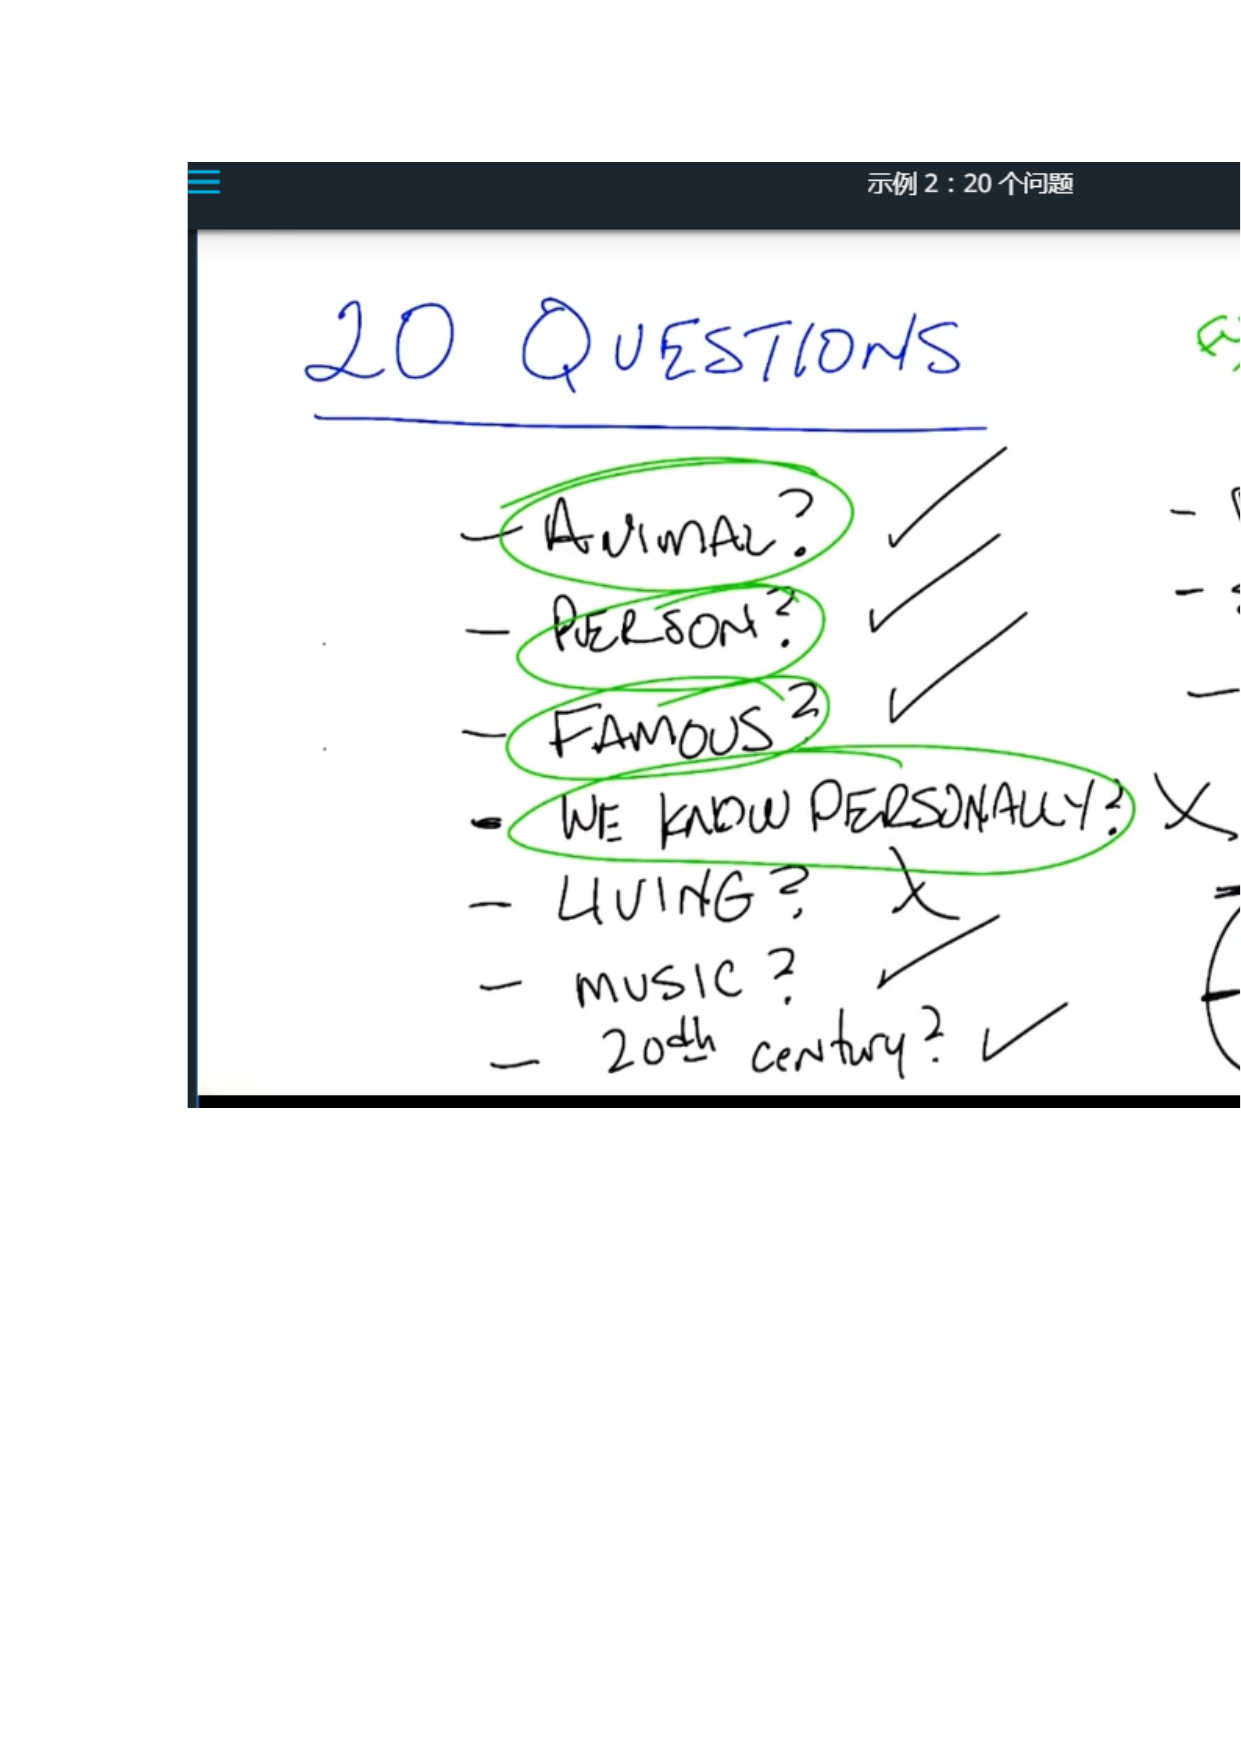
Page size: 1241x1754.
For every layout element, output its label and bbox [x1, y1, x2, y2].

picture [187, 162, 1241, 1108]
